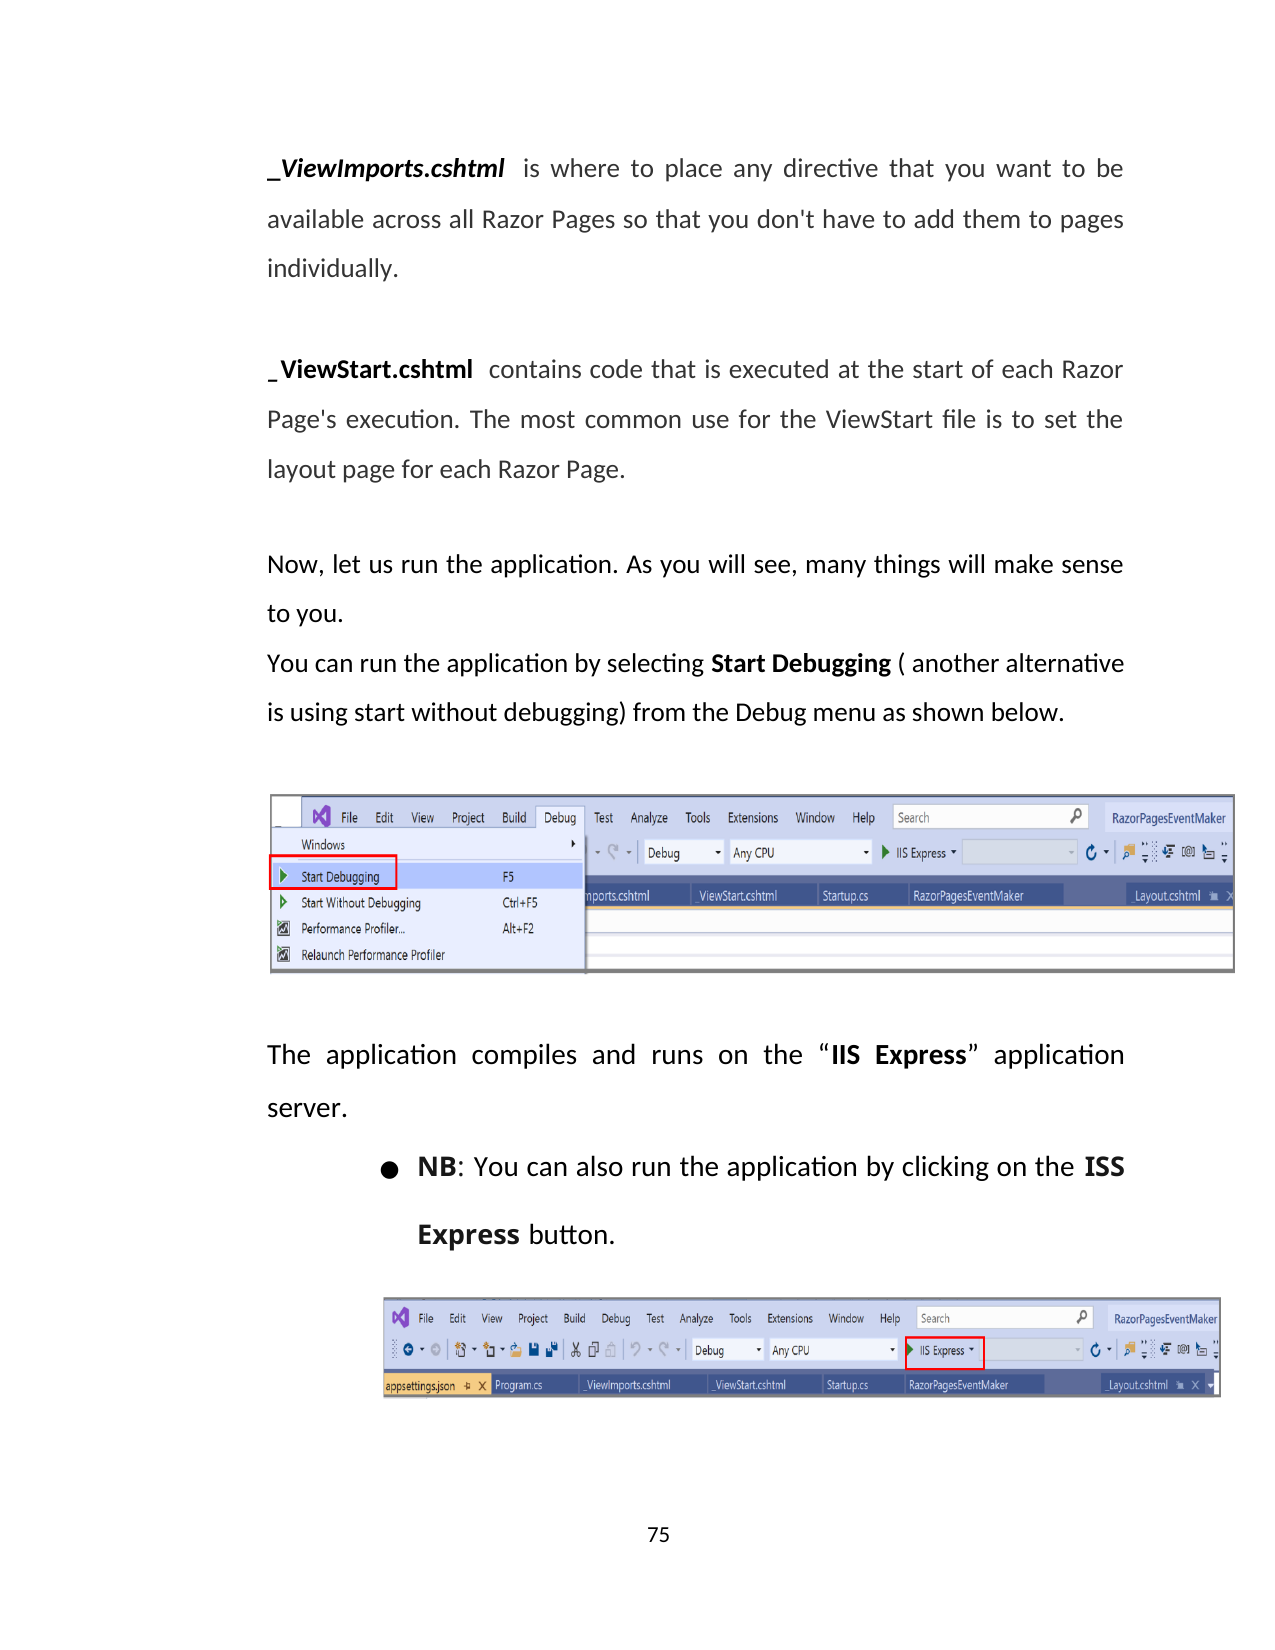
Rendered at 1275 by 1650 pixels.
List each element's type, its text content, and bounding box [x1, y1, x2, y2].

picture [379, 1291, 1226, 1406]
picture [266, 787, 1241, 980]
text The application compiles and runs on the “IIS Express” application server. [267, 1036, 1125, 1125]
text You can run the application by selecting Start Debugging ( another alternative is using start without debugging) from the Debug menu as shown below. [267, 646, 1125, 728]
list NB: You can also run the application by clicking on the ISS Express button. [379, 1143, 1125, 1254]
text _ViewStart.cshtml contains code that is executed at the start of each Razor Page's execution. The most common use for the ViewStart file is to set the layout page for each Razor Page. [267, 350, 1125, 485]
text Now, let us run the application. As you will see, many things will make sense to you. [267, 547, 1125, 629]
text _ViewImports.cshtml is where to place any directive that you want to be available across all Razor Pages so that you don't have to add them to pages individually. [267, 150, 1125, 284]
